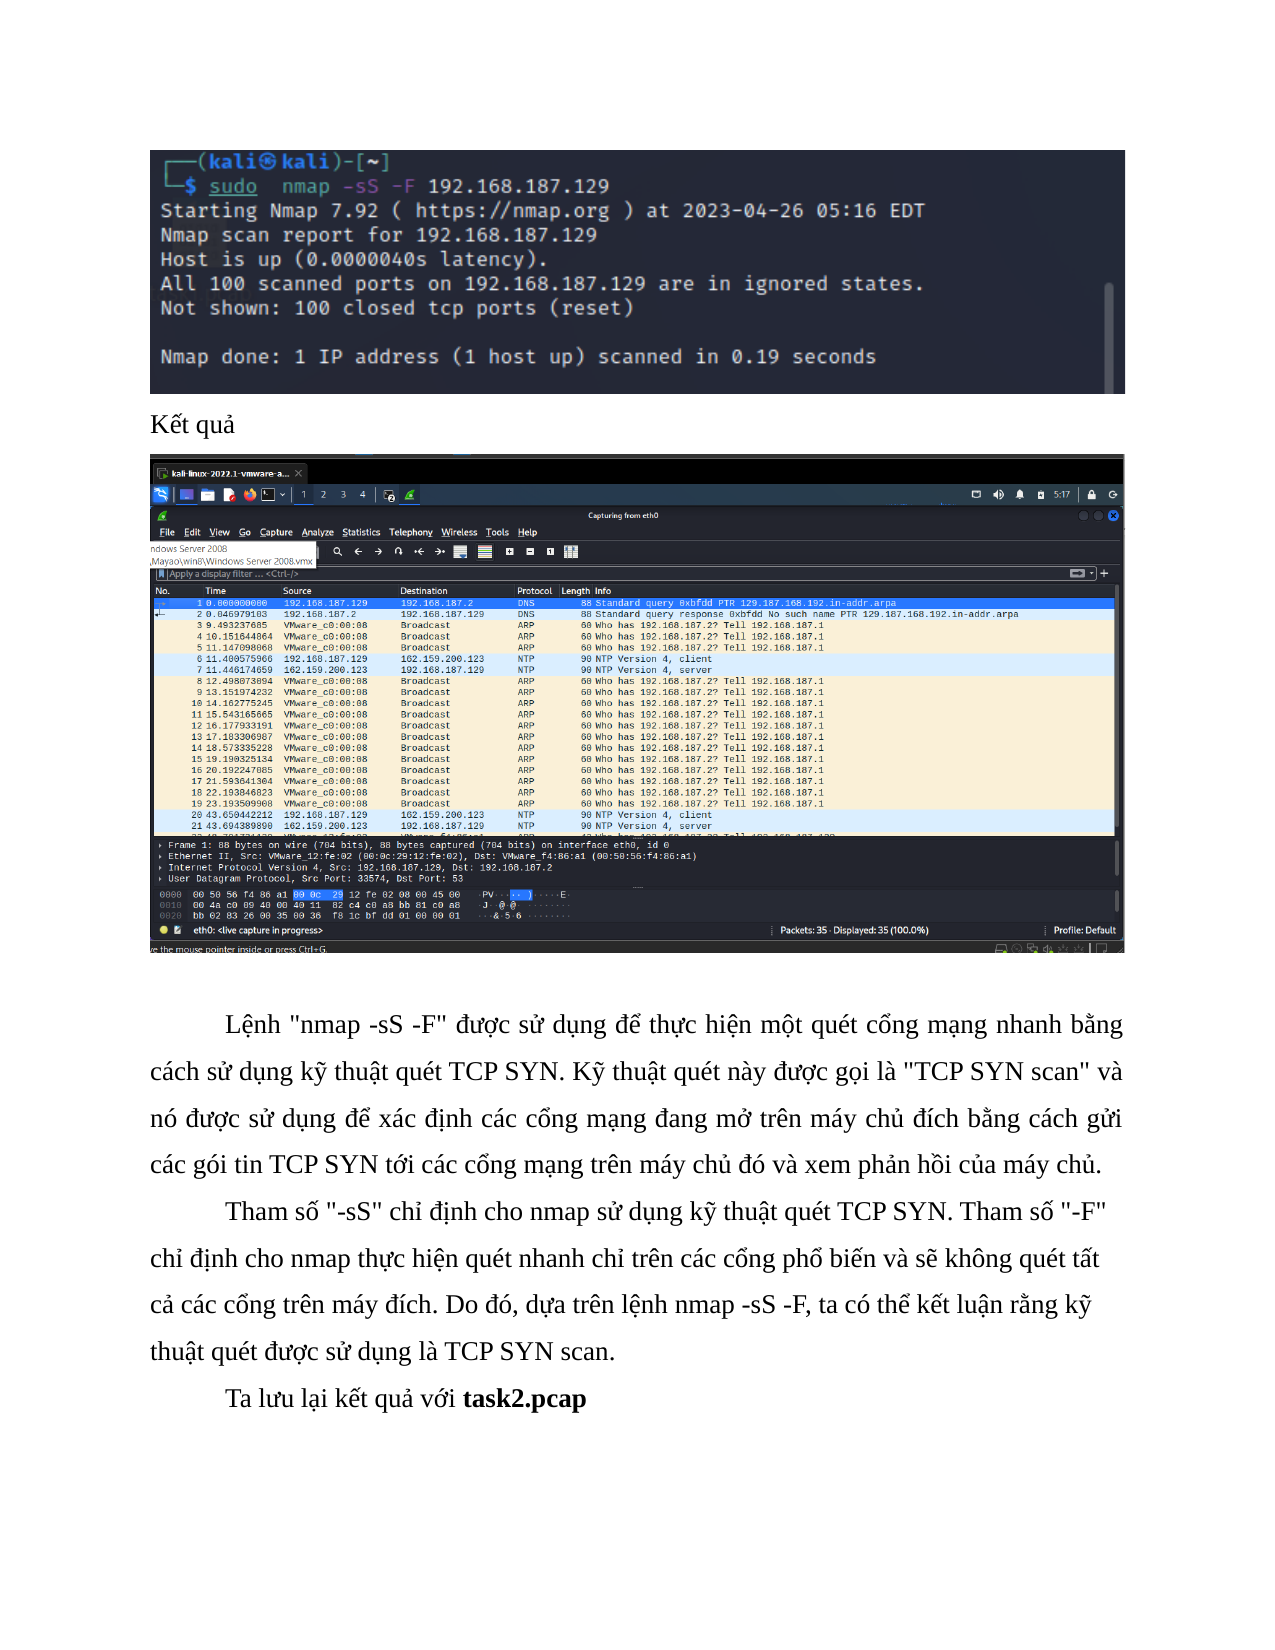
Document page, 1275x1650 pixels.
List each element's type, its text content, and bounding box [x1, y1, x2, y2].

text Kết quả [150, 408, 1125, 439]
picture [150, 454, 1125, 953]
text Lệnh "nmap -sS -F" được sử dụng để thực hiện một quét cổng mạng nhanh bằng cách sử dụng kỹ thuật quét TCP SYN. Kỹ thuật quét này được gọi là "TCP SYN scan" và nó được sử dụng để xác định các cổng mạng đang mở trên máy chủ đích bằng cách gửi các gói tin TCP SYN tới các cổng mạng trên máy chủ đó và xem phản hồi của máy chủ. [150, 1009, 1125, 1180]
text Tham số "-sS" chỉ định cho nmap sử dụng kỹ thuật quét TCP SYN. Tham số "-F" chỉ định cho nmap thực hiện quét nhanh chỉ trên các cổng phổ biến và sẽ không quét tất cả các cổng trên máy đích. Do đó, dựa trên lệnh nmap -sS -F, ta có thể kết luận rằng kỹ thuật quét được sử dụng là TCP SYN scan. [150, 1195, 1125, 1366]
text Ta lưu lại kết quả với task2.pcap [150, 1382, 1125, 1413]
picture [150, 150, 1125, 394]
